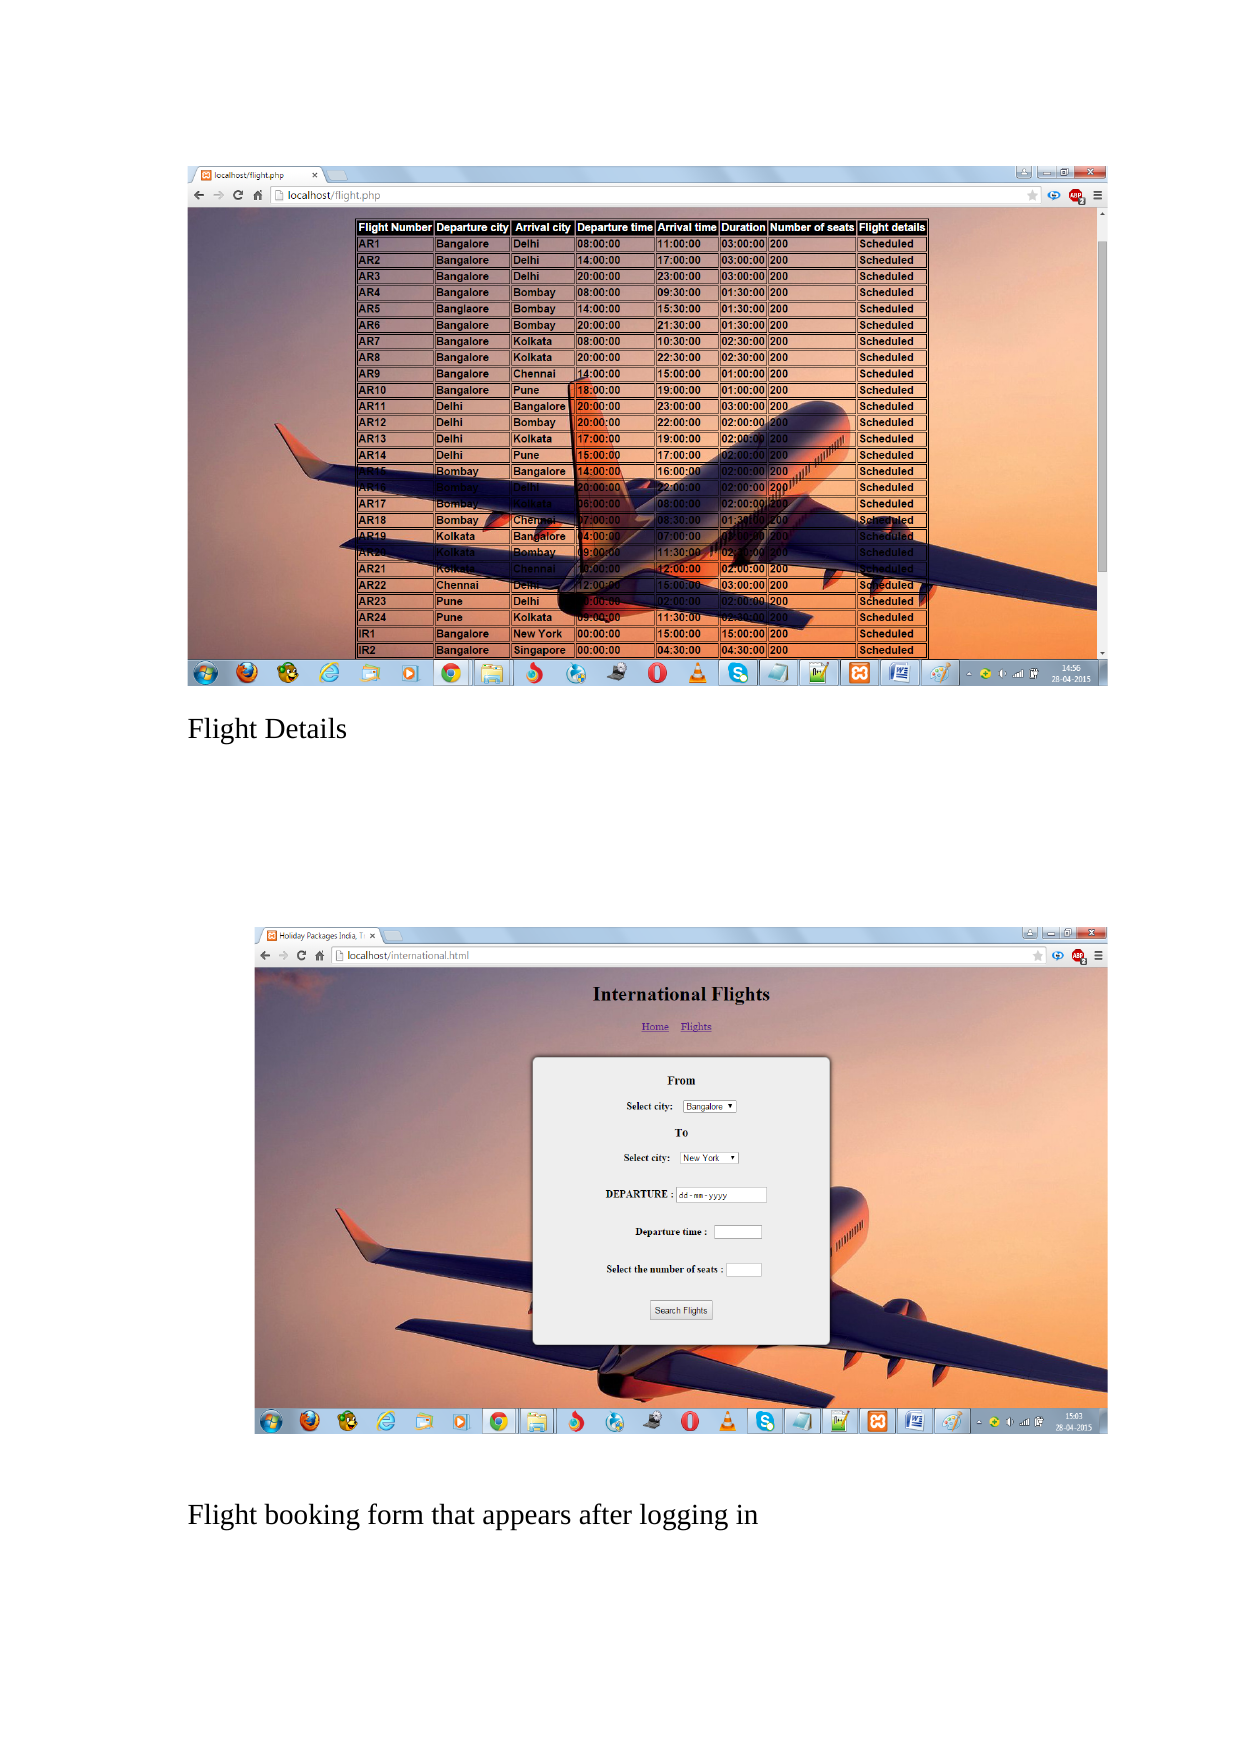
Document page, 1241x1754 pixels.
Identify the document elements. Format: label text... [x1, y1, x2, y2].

text Flight Details [187, 711, 1090, 744]
picture [254, 927, 1108, 1434]
text Flight booking form that appears after logging in [187, 1497, 1090, 1531]
picture [187, 166, 1108, 686]
